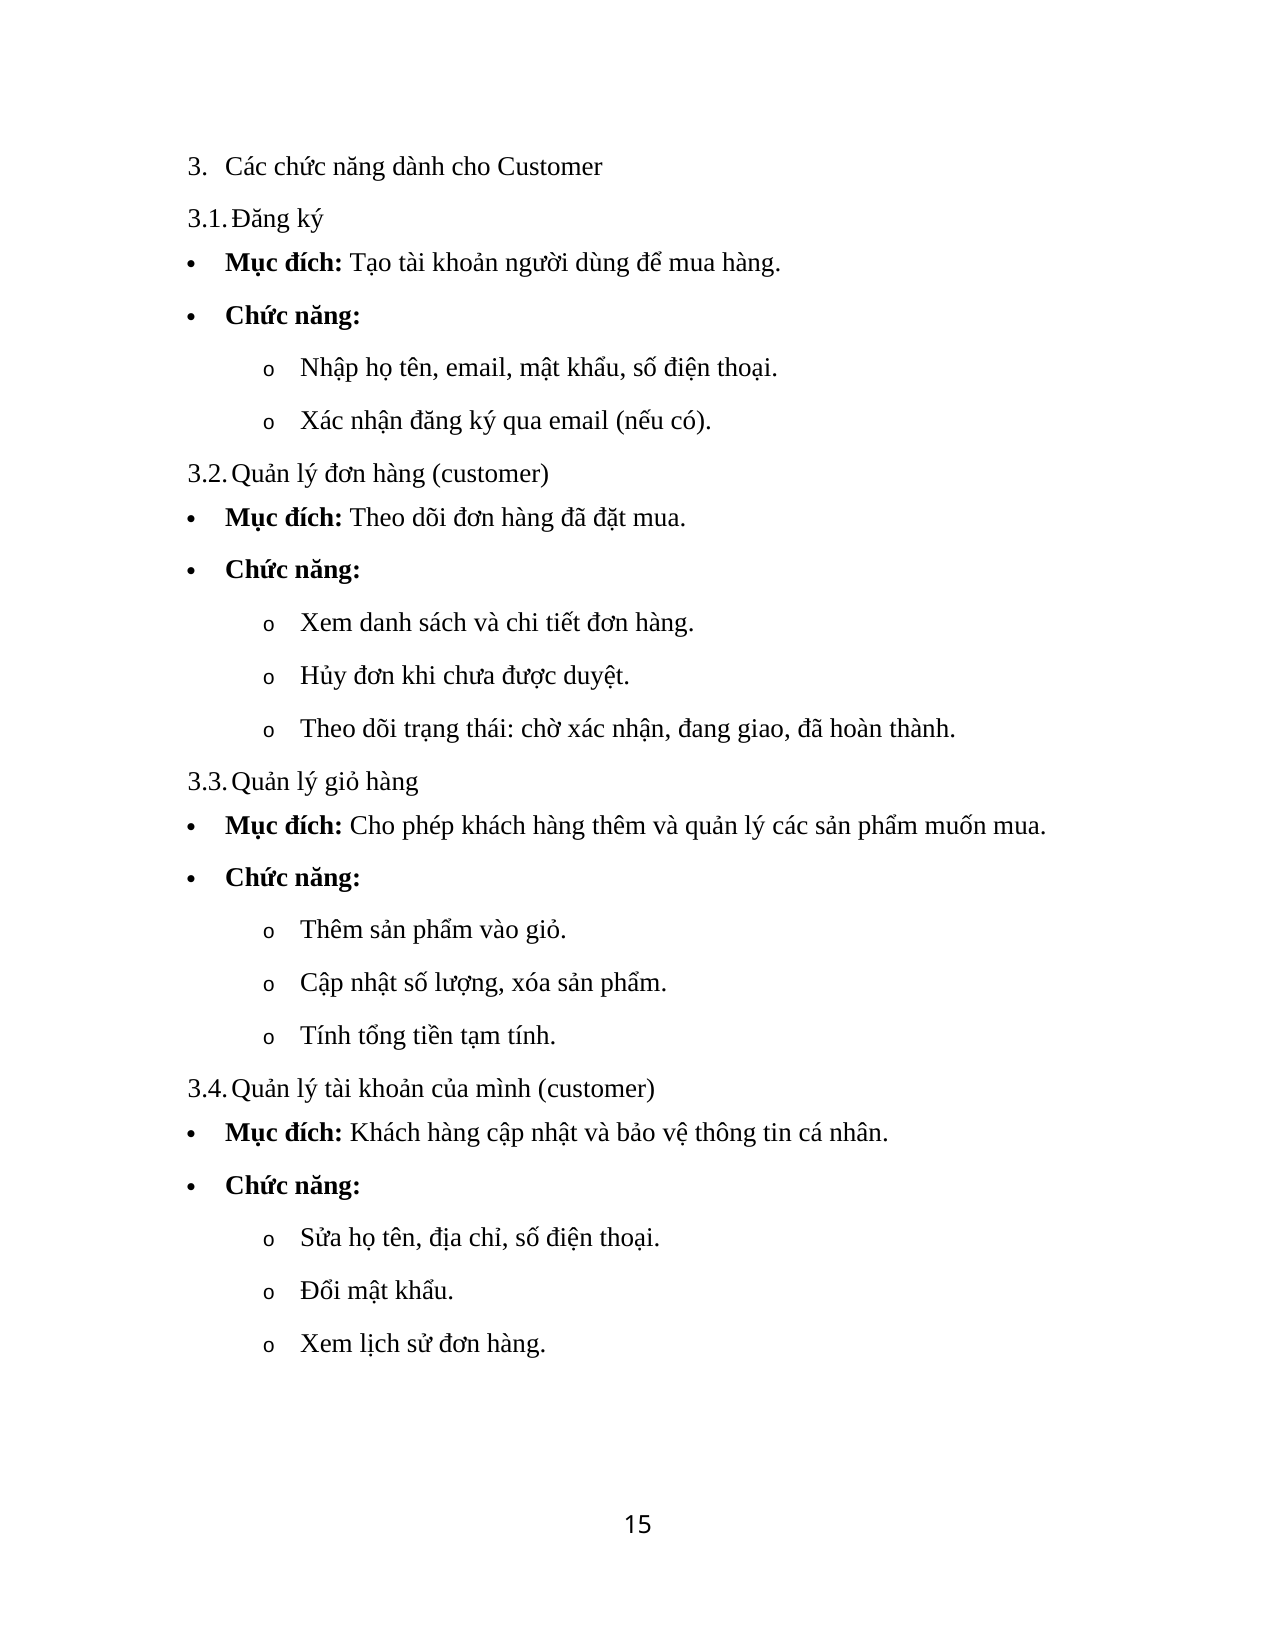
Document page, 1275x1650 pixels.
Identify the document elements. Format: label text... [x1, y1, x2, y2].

list Sửa họ tên, địa chỉ, số điện thoại. [262, 1221, 1125, 1253]
list Thêm sản phẩm vào giỏ. [262, 913, 1125, 945]
list Xem lịch sử đơn hàng. [262, 1327, 1125, 1358]
list Nhập họ tên, email, mật khẩu, số điện thoại. [262, 351, 1125, 383]
list Chức năng: [187, 299, 1125, 330]
list Mục đích: Khách hàng cập nhật và bảo vệ thông tin cá nhân. [187, 1116, 1125, 1147]
list Cập nhật số lượng, xóa sản phẩm. [262, 966, 1125, 998]
list Chức năng: [187, 553, 1125, 585]
subtitle Đăng ký [187, 202, 1125, 233]
list Xem danh sách và chi tiết đơn hàng. [262, 606, 1125, 637]
list Xác nhận đăng ký qua email (nếu có). [262, 404, 1125, 436]
subtitle Quản lý tài khoản của mình (customer) [187, 1072, 1125, 1103]
subtitle Quản lý giỏ hàng [187, 765, 1125, 796]
list Hủy đơn khi chưa được duyệt. [262, 659, 1125, 690]
subtitle Các chức năng dành cho Customer [187, 150, 1125, 181]
list Tính tổng tiền tạm tính. [262, 1019, 1125, 1051]
list Đổi mật khẩu. [262, 1274, 1125, 1306]
list Mục đích: Theo dõi đơn hàng đã đặt mua. [187, 501, 1125, 532]
list Mục đích: Tạo tài khoản người dùng để mua hàng. [187, 246, 1125, 278]
list Mục đích: Cho phép khách hàng thêm và quản lý các sản phẩm muốn mua. [187, 809, 1125, 840]
list Chức năng: [187, 1169, 1125, 1200]
list Chức năng: [187, 861, 1125, 892]
subtitle Quản lý đơn hàng (customer) [187, 457, 1125, 488]
list Theo dõi trạng thái: chờ xác nhận, đang giao, đã hoàn thành. [262, 712, 1125, 743]
